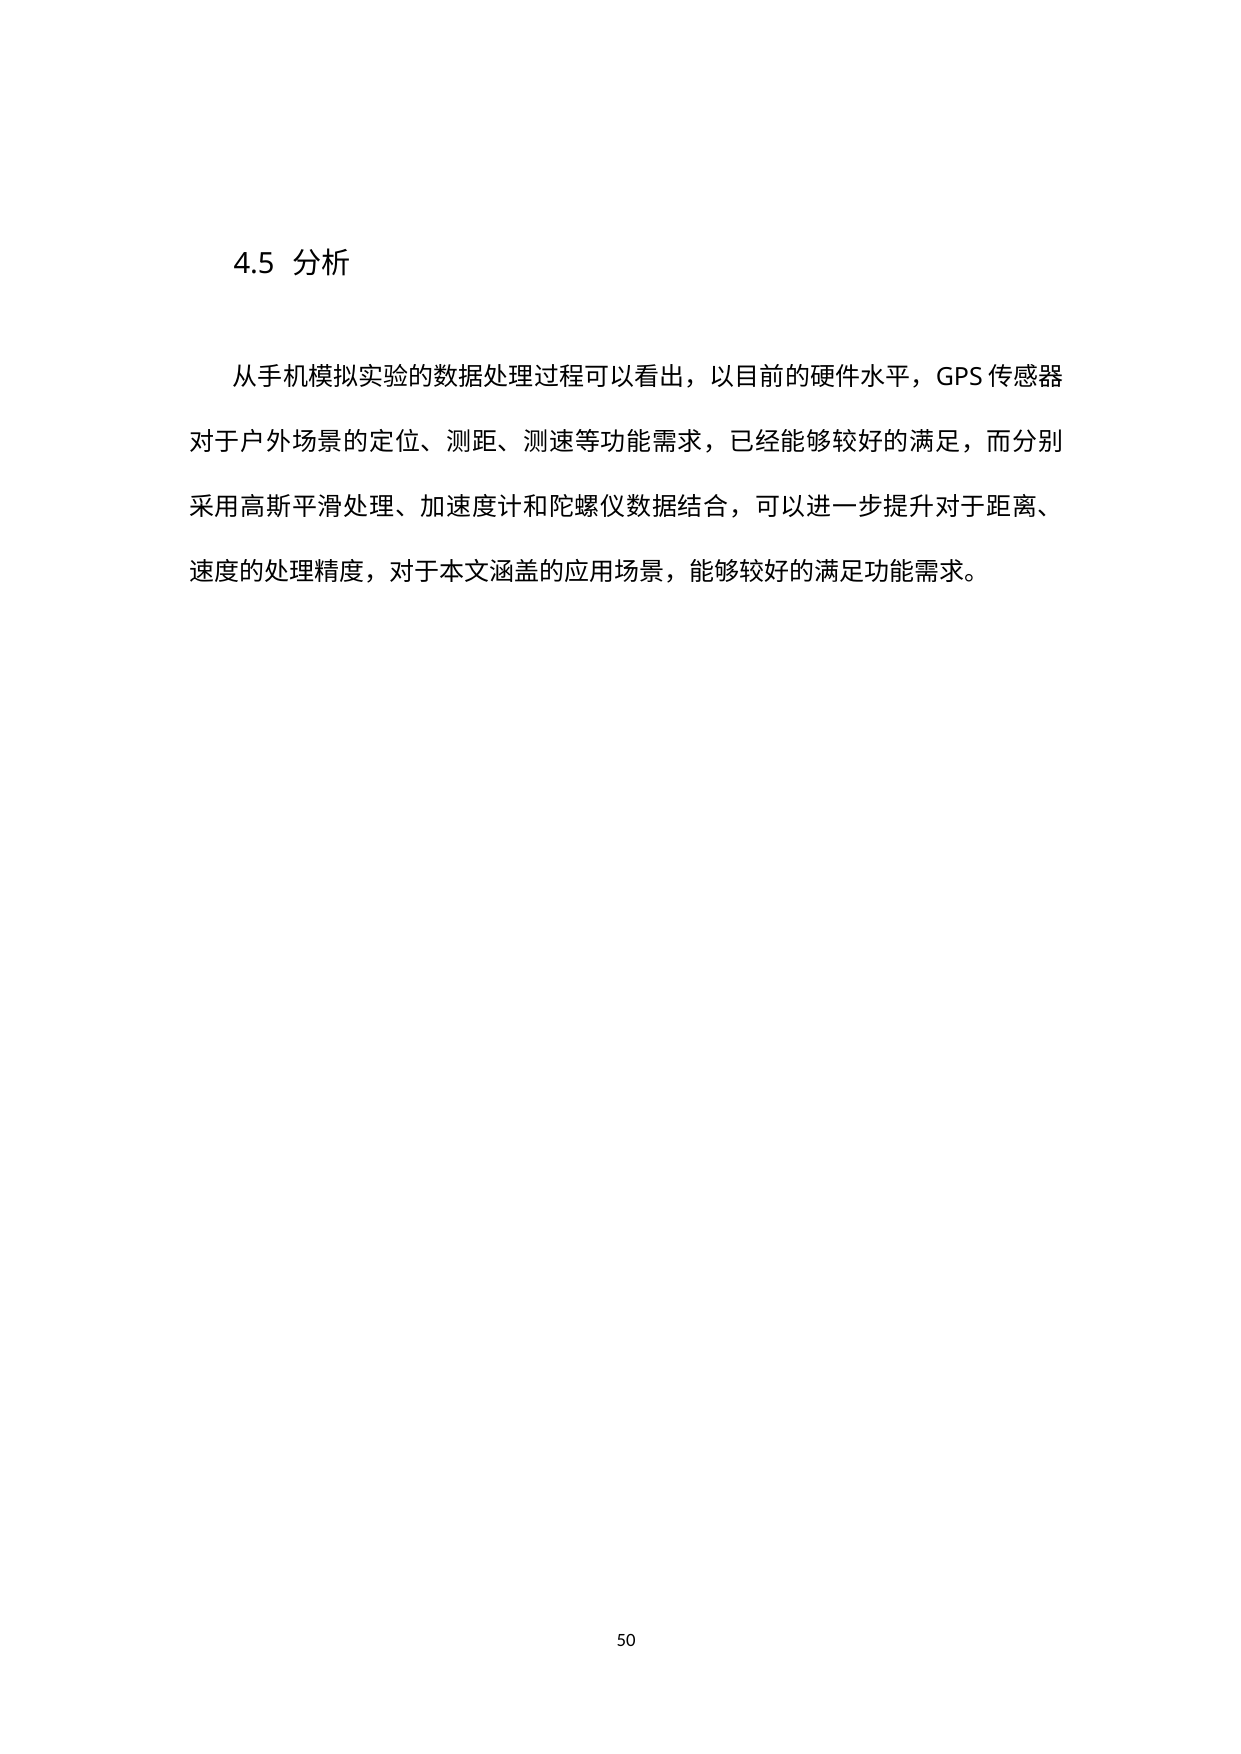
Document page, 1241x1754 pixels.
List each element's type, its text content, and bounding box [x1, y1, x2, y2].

text 从手机模拟实验的数据处理过程可以看出，以目前的硬件水平，GPS传感器对于户外场景的定位、测距、测速等功能需求，已经能够较好的满足，而分别采用高斯平滑处理、加速度计和陀螺仪数据结合，可以进一步提升对于距离、速度的处理精度，对于本文涵盖的应用场景，能够较好的满足功能需求。 [189, 342, 1063, 602]
subtitle 分析 [233, 228, 1063, 293]
